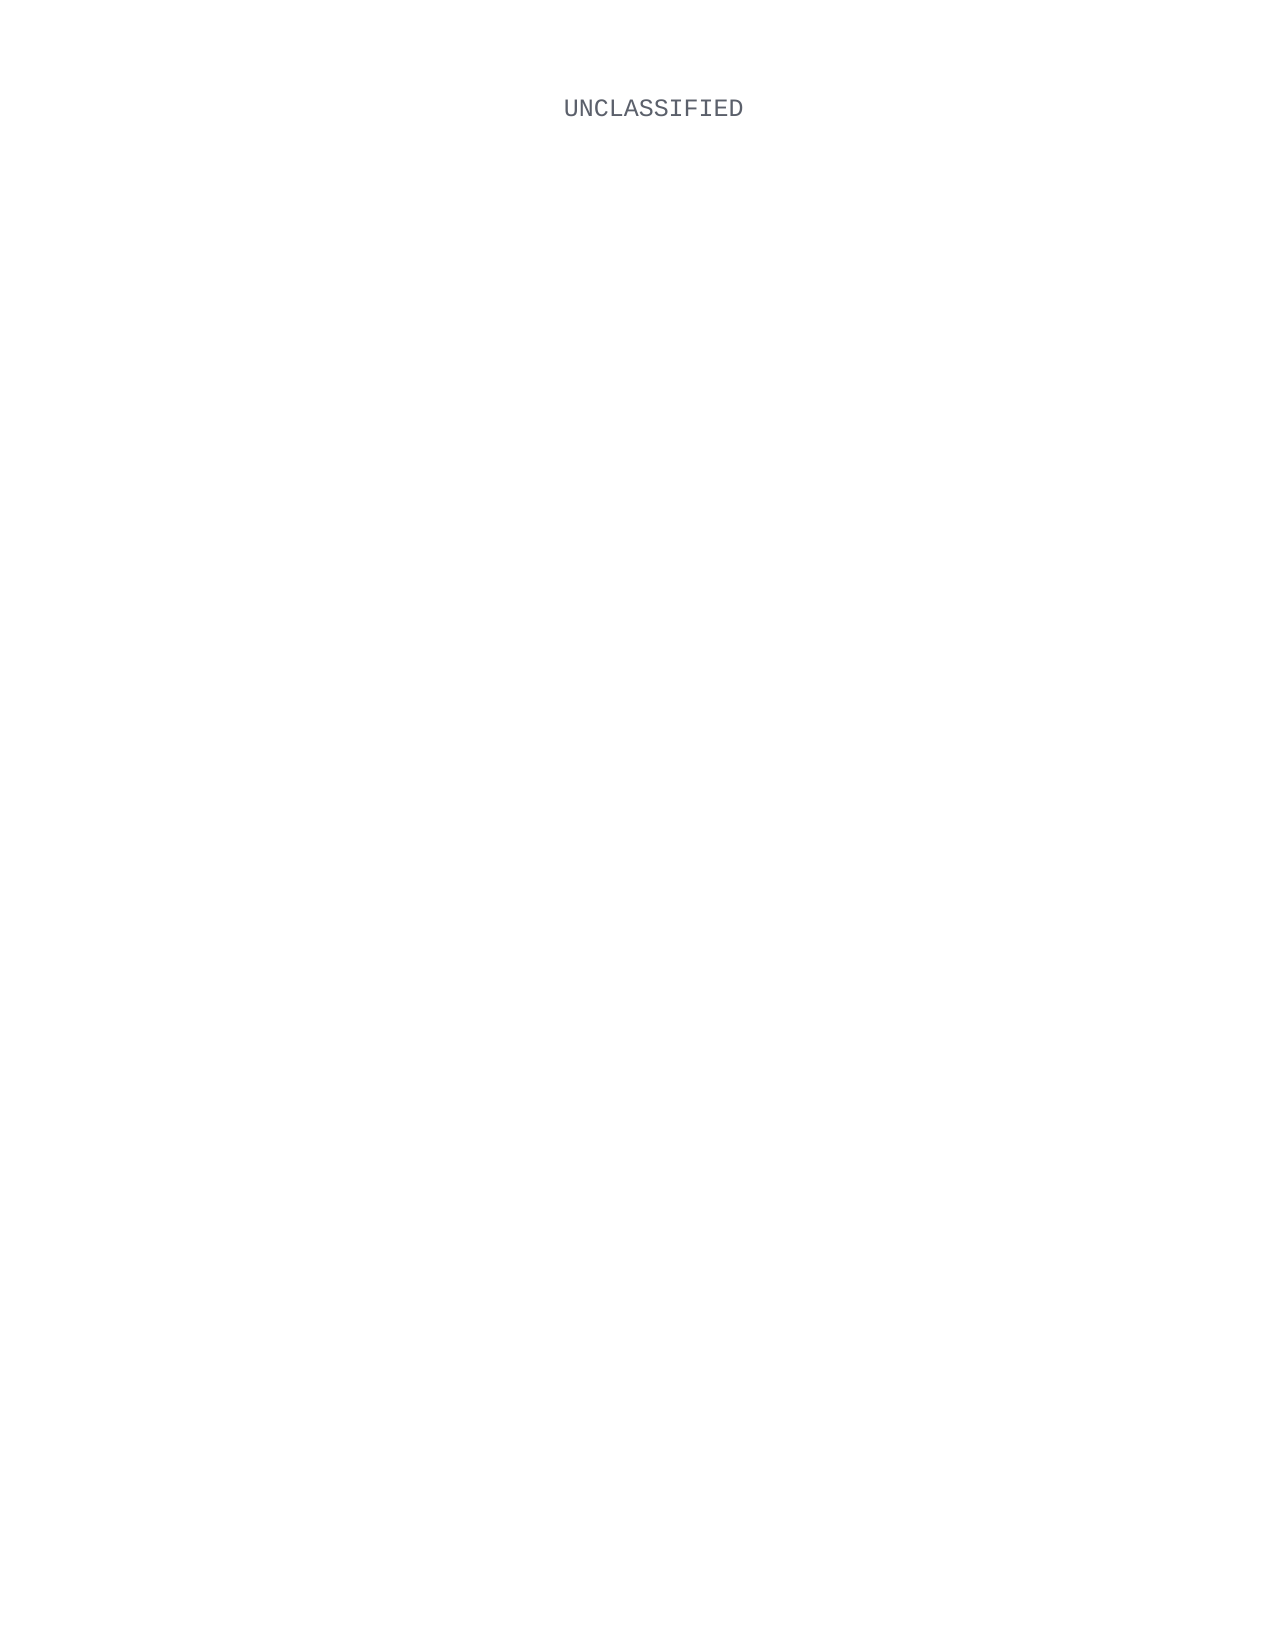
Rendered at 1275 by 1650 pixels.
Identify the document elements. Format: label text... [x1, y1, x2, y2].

text UNCLASSIFIED [558, 96, 748, 124]
